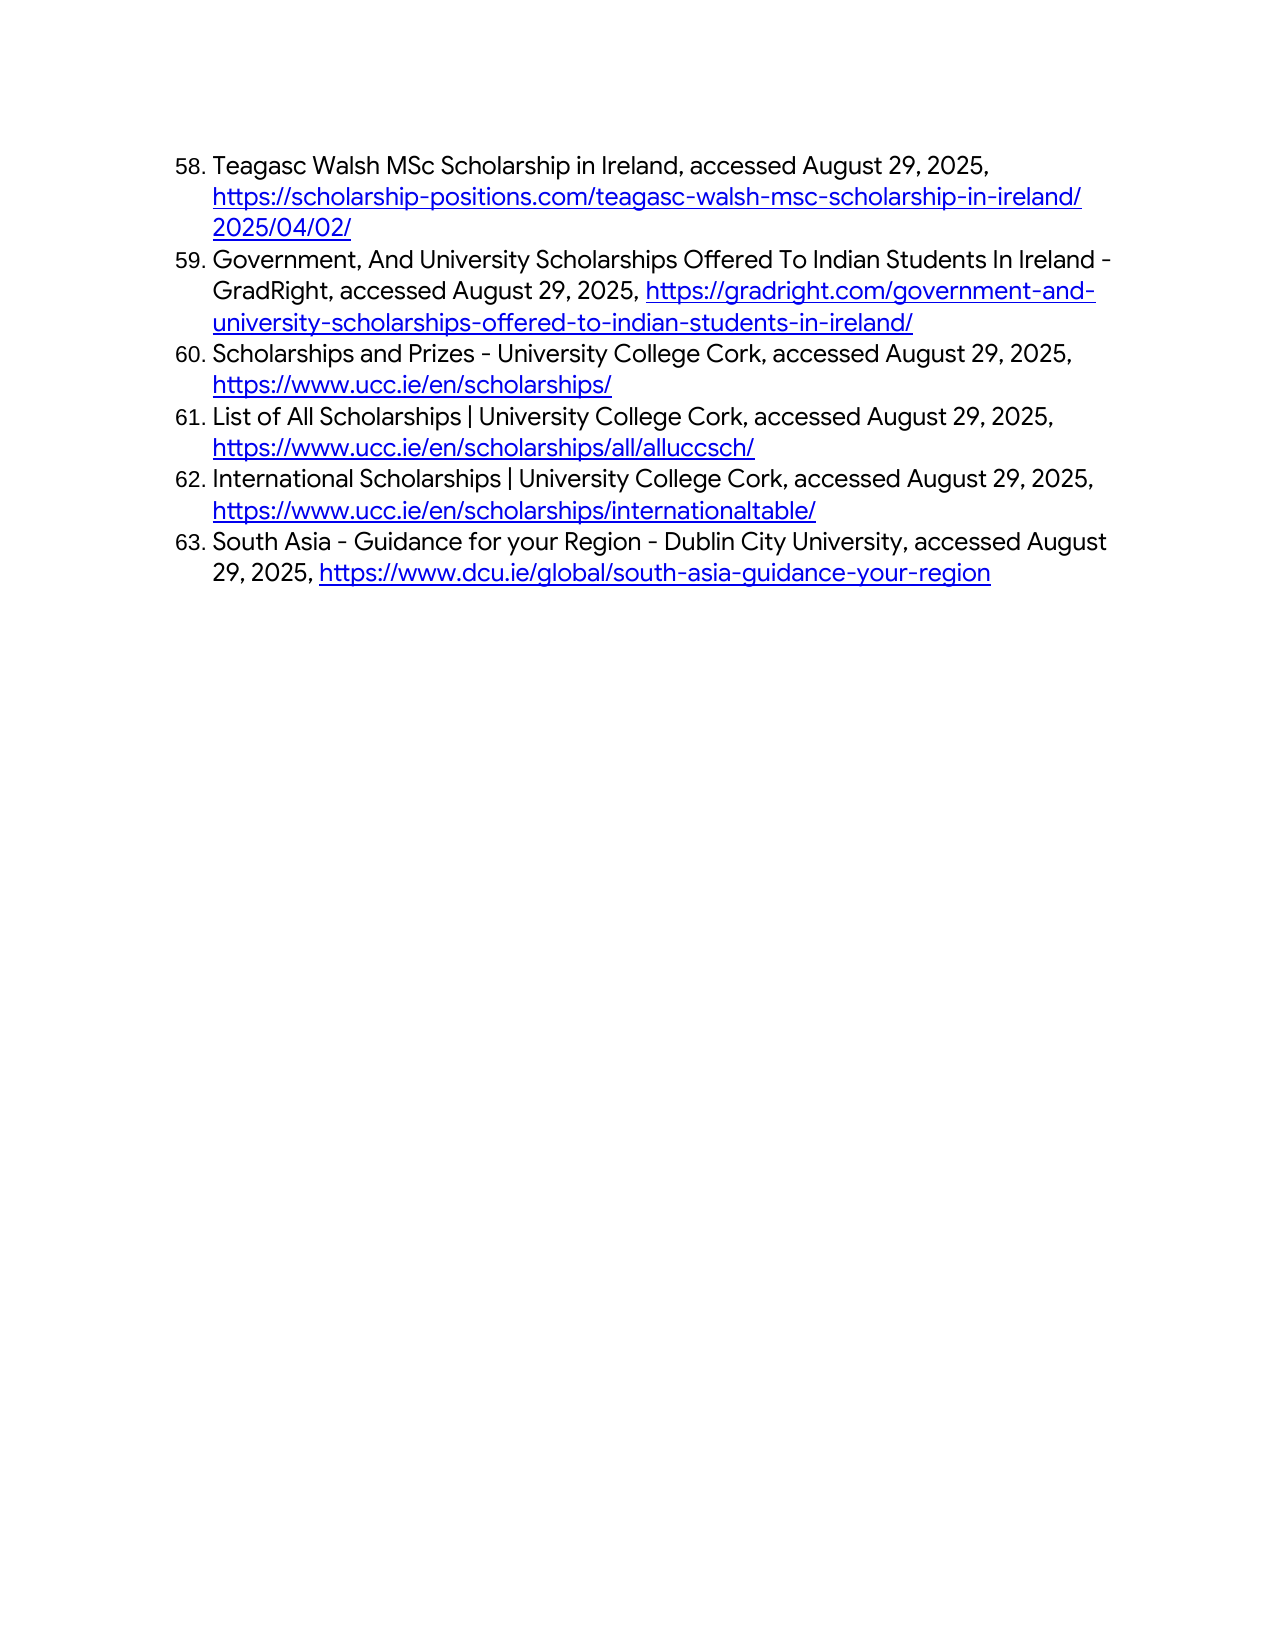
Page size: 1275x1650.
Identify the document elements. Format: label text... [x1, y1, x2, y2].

list List of All Scholarships | University College Cork, accessed August 29, 2025, https://www.ucc.ie/en/scholarships/all/alluccsch/ [175, 401, 1125, 463]
list South Asia - Guidance for your Region - Dublin City University, accessed August 29, 2025, https://www.dcu.ie/global/south-asia-guidance-your-region [175, 526, 1125, 589]
list Scholarships and Prizes - University College Cork, accessed August 29, 2025, https://www.ucc.ie/en/scholarships/ [175, 338, 1125, 401]
list Teagasc Walsh MSc Scholarship in Ireland, accessed August 29, 2025, https://scholarship-positions.com/teagasc-walsh-msc-scholarship-in-ireland/2025/04/02/ [175, 150, 1125, 244]
list Government, And University Scholarships Offered To Indian Students In Ireland - GradRight, accessed August 29, 2025, https://gradright.com/government-and-university-scholarships-offered-to-indian-students-in-ireland/ [175, 244, 1125, 338]
list International Scholarships | University College Cork, accessed August 29, 2025, https://www.ucc.ie/en/scholarships/internationaltable/ [175, 463, 1125, 526]
